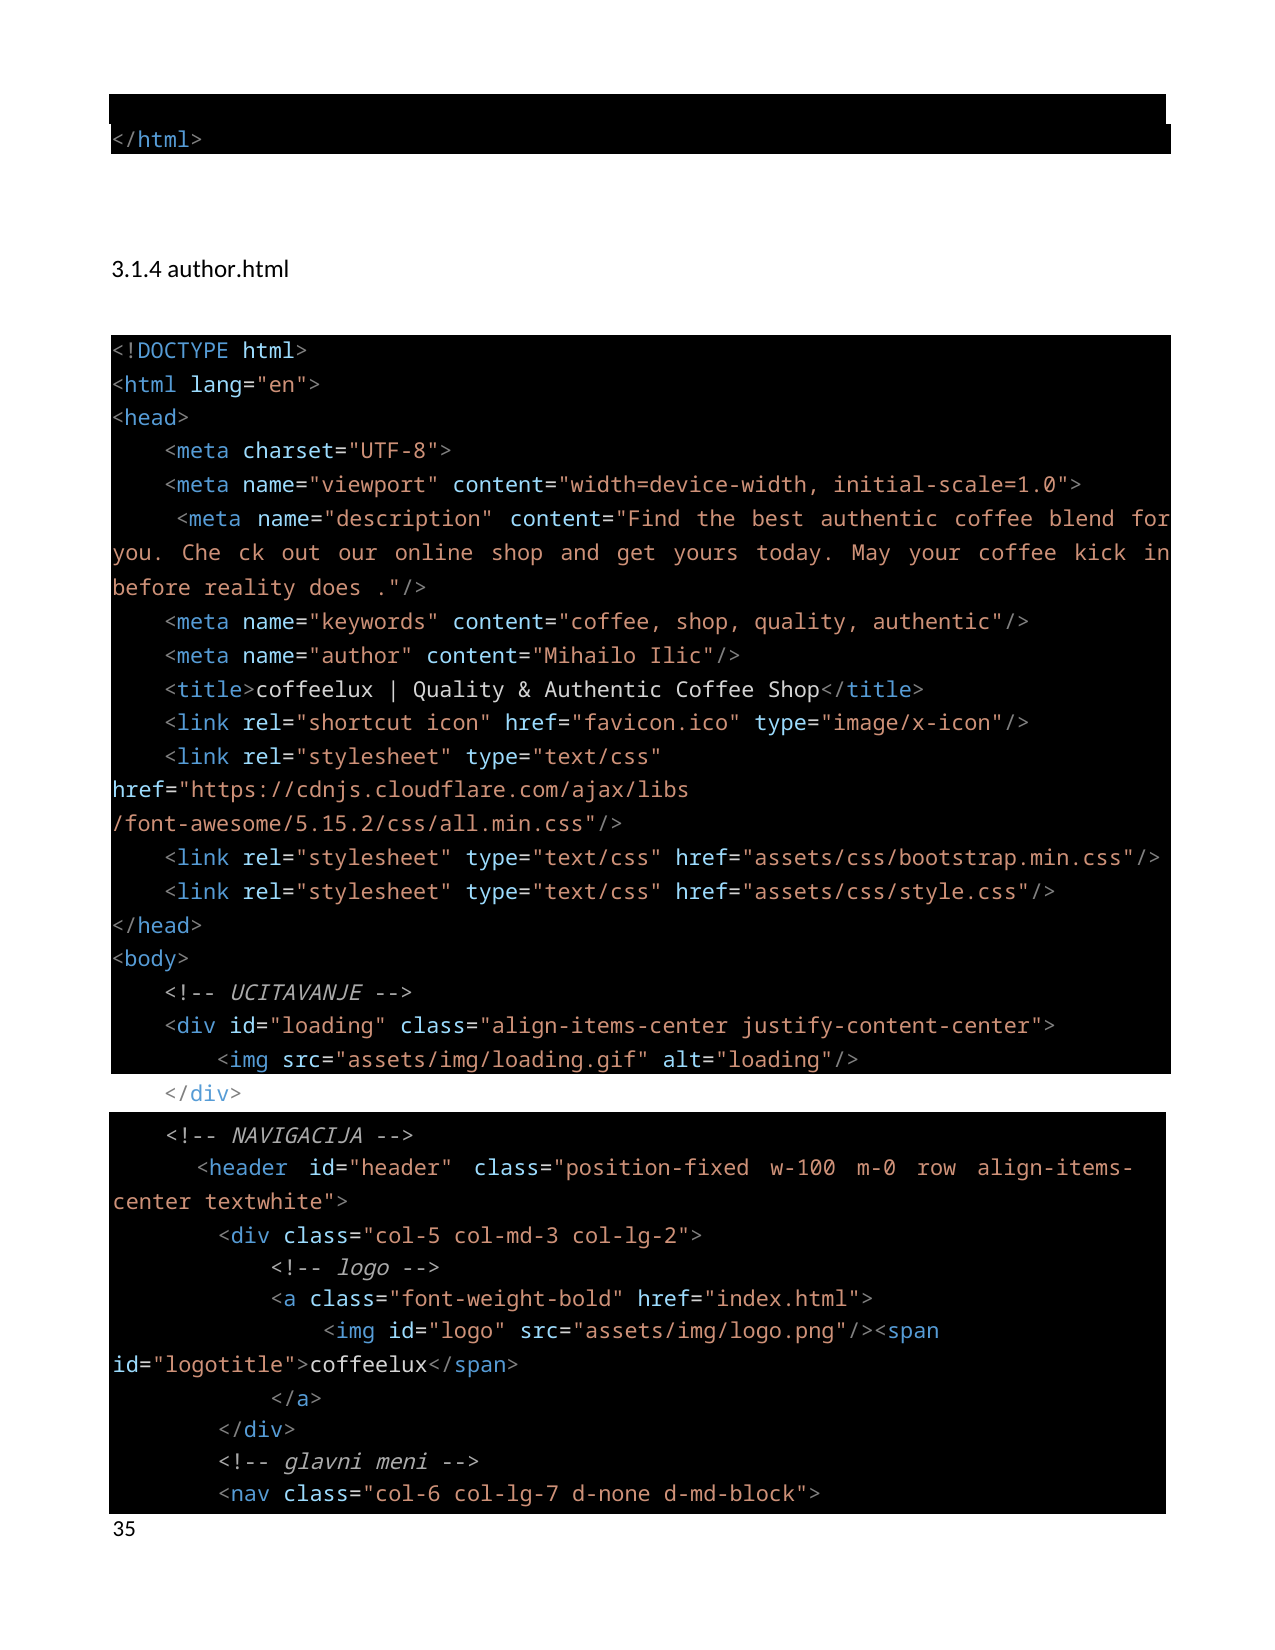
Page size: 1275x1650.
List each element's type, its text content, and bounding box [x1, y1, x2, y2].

subtitle 3.1.4 author.html [111, 253, 1171, 283]
text <html lang="en"> [111, 369, 1171, 398]
text <meta name="description" content="Find the best authentic coffee blend for you. Che ck out our online shop and get yours today. May your coffee kick in before reality does ."/> [111, 503, 1171, 601]
text <link rel="shortcut icon" href="favicon.ico" type="image/x-icon"/> [111, 707, 1171, 737]
text </html> [111, 124, 1171, 154]
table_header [109, 1112, 1166, 1514]
text <meta name="keywords" content="coffee, shop, quality, authentic"/> [111, 606, 1171, 635]
text <link rel="stylesheet" type="text/css" href="assets/css/bootstrap.min.css"/> [111, 842, 1171, 872]
text <head> [111, 402, 1171, 432]
text <meta name="viewport" content="width=device-width, initial-scale=1.0"> [111, 469, 1171, 499]
text <!-- UCITAVANJE --> [111, 977, 1171, 1006]
text /font-awesome/5.15.2/css/all.min.css"/> [111, 808, 1171, 838]
text <div id="loading" class="align-items-center justify-content-center"> [111, 1011, 1171, 1040]
text <!DOCTYPE html> [111, 335, 1171, 365]
text </head> [111, 910, 1171, 939]
text <link rel="stylesheet" type="text/css" href="https://cdnjs.cloudflare.com/ajax/libs [111, 741, 1171, 804]
text <meta charset="UTF-8"> [111, 436, 1171, 465]
text <body> [111, 943, 1171, 973]
text <title>coffeelux | Quality & Authentic Coffee Shop</title> [111, 673, 1171, 703]
text <meta name="author" content="Mihailo Ilic"/> [111, 639, 1171, 669]
text <img src="assets/img/loading.gif" alt="loading"/> [111, 1044, 1171, 1074]
text <link rel="stylesheet" type="text/css" href="assets/css/style.css"/> [111, 876, 1171, 906]
text </div> [111, 1078, 1171, 1108]
